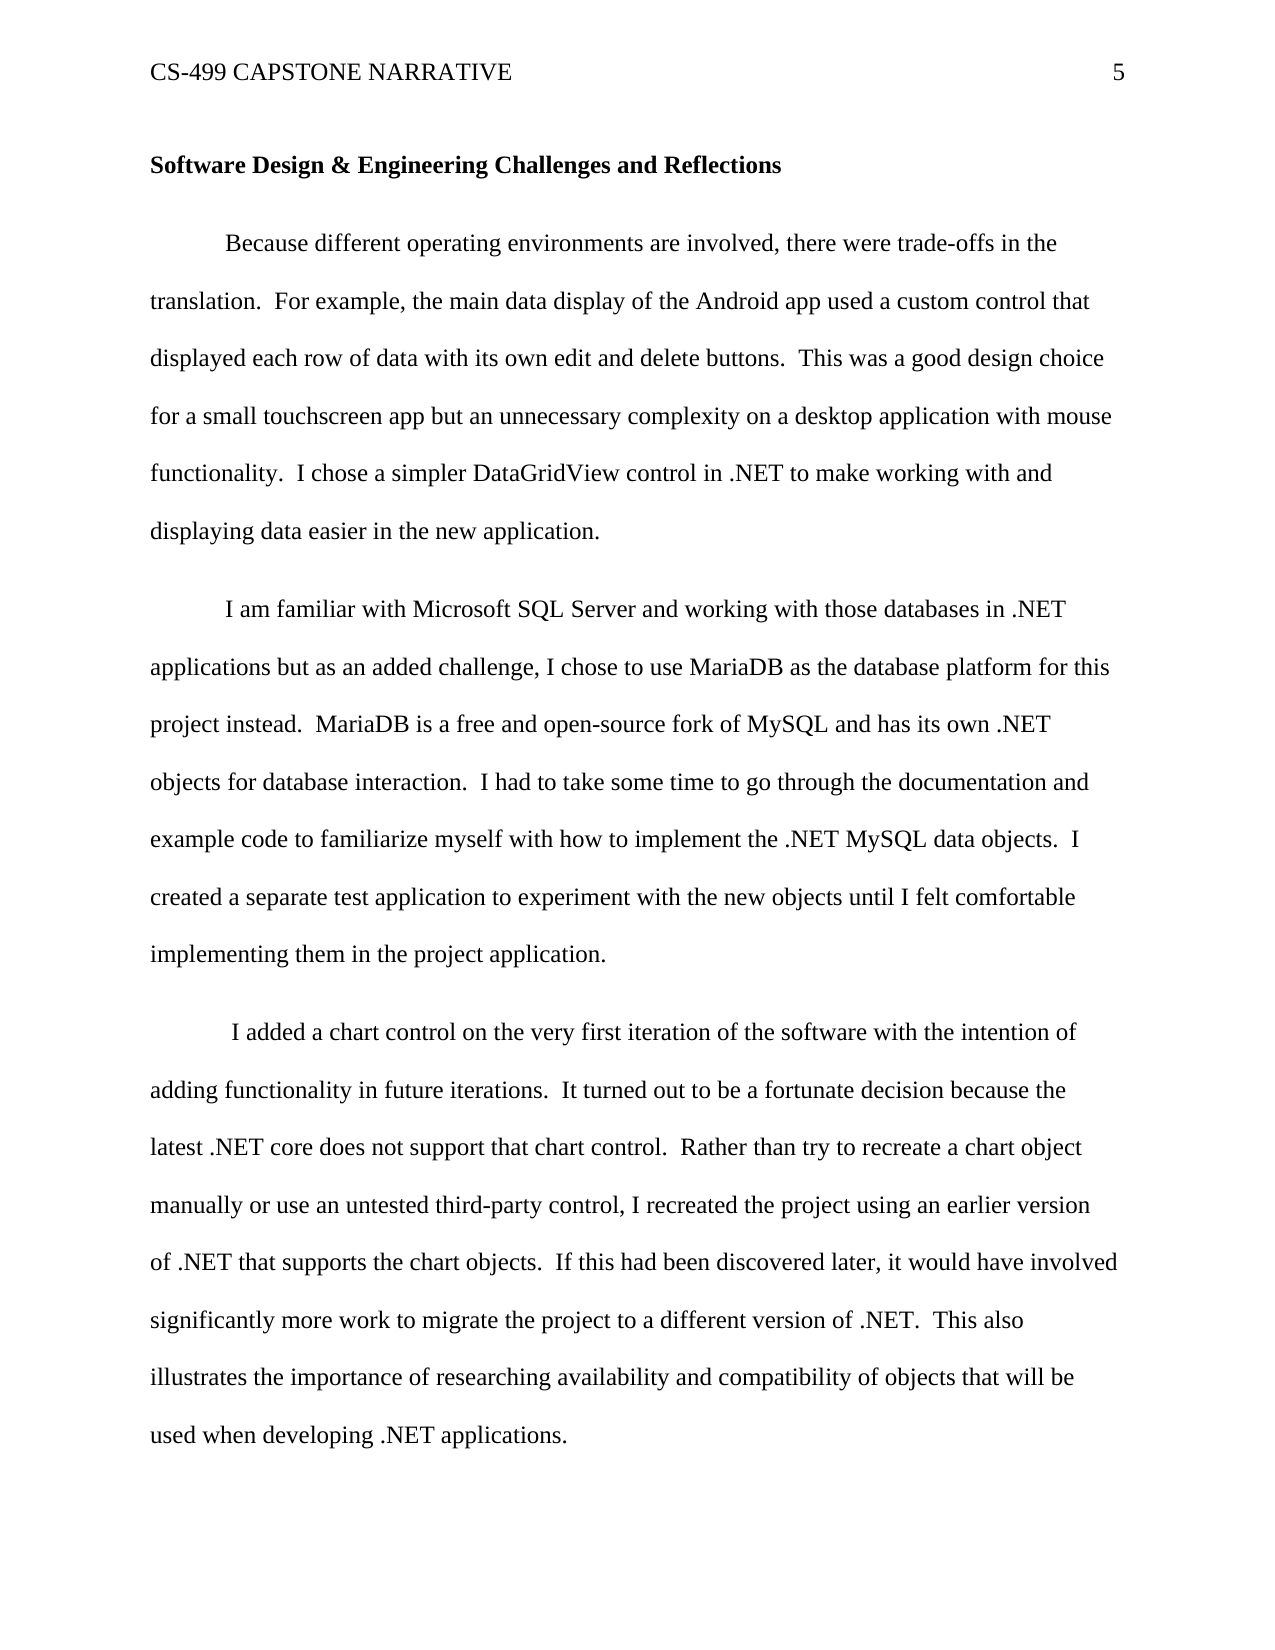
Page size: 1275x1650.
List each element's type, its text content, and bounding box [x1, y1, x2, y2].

text Because different operating environments are involved, there were trade-offs in the translation. For example, the main data display of the Android app used a custom control that displayed each row of data with its own edit and delete buttons. This was a good design choice for a small touchscreen app but an unnecessary complexity on a desktop application with mouse functionality. I chose a simpler DataGridView control in .NET to make working with and displaying data easier in the new application. [150, 228, 1125, 544]
text Software Design & Engineering Challenges and Reflections [150, 150, 1125, 179]
text I added a chart control on the very first iteration of the software with the intention of adding functionality in future iterations. It turned out to be a fortunate decision because the latest .NET core does not support that chart control. Rather than try to recreate a chart object manually or use an untested third-party control, I recreated the project using an earlier version of .NET that supports the chart objects. If this had been discovered later, it would have involved significantly more work to migrate the project to a different version of .NET. This also illustrates the importance of researching availability and compatibility of objects that will be used when developing .NET applications. [150, 1017, 1125, 1449]
text I am familiar with Microsoft SQL Server and working with those databases in .NET applications but as an added challenge, I chose to use MariaDB as the database platform for this project instead. MariaDB is a free and open-source fork of MySQL and has its own .NET objects for database interaction. I had to take some time to go through the documentation and example code to familiarize myself with how to implement the .NET MySQL data objects. I created a separate test application to experiment with the new objects until I felt comfortable implementing them in the project application. [150, 594, 1125, 968]
